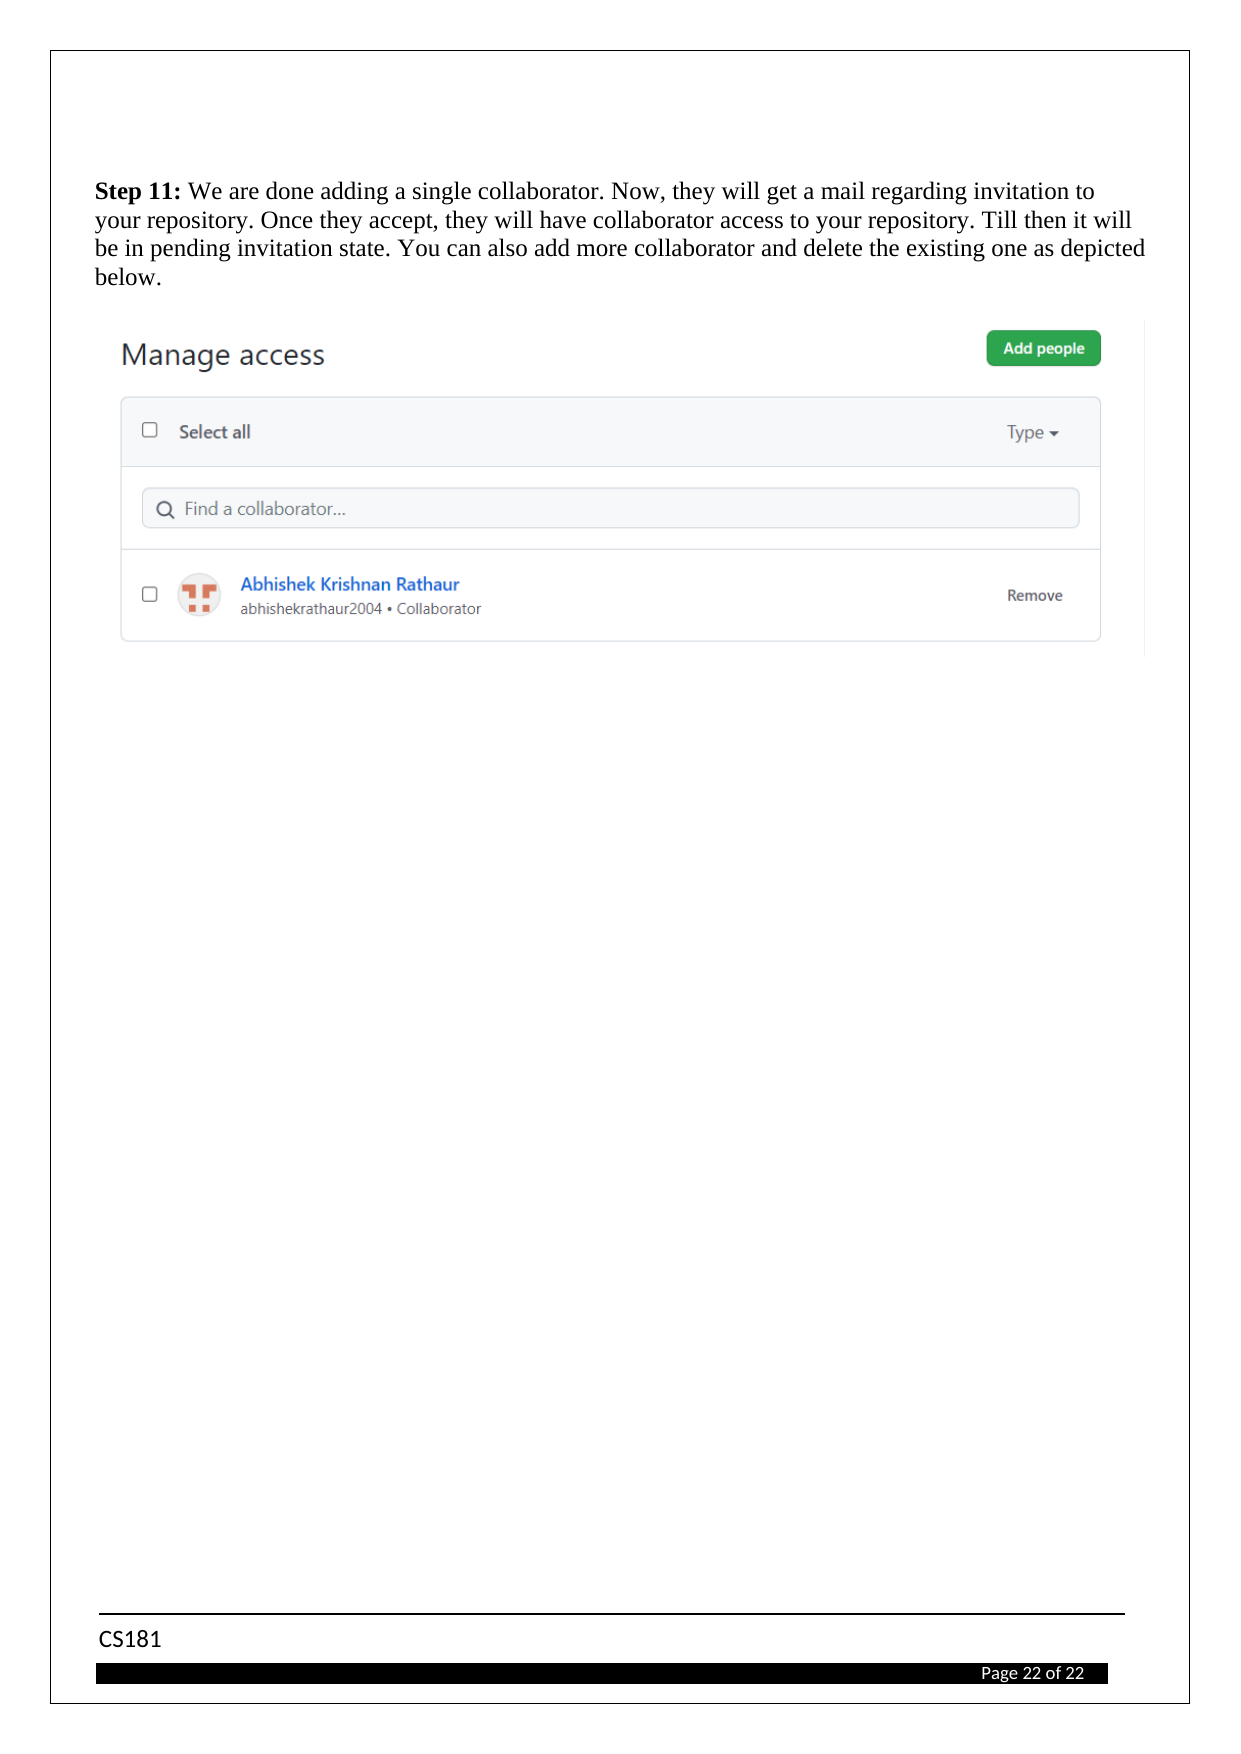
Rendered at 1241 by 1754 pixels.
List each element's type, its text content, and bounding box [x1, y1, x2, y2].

picture [83, 1618, 1085, 1648]
picture [94, 320, 1145, 657]
text Step 11: We are done adding a single collaborator. Now, they will get a mail regarding invitation to your repository. Once they accept, they will have collaborator access to your repository. Till then it will be in pending invitation state. You can also add more collaborator and delete the existing one as depicted below. [94, 176, 1146, 291]
